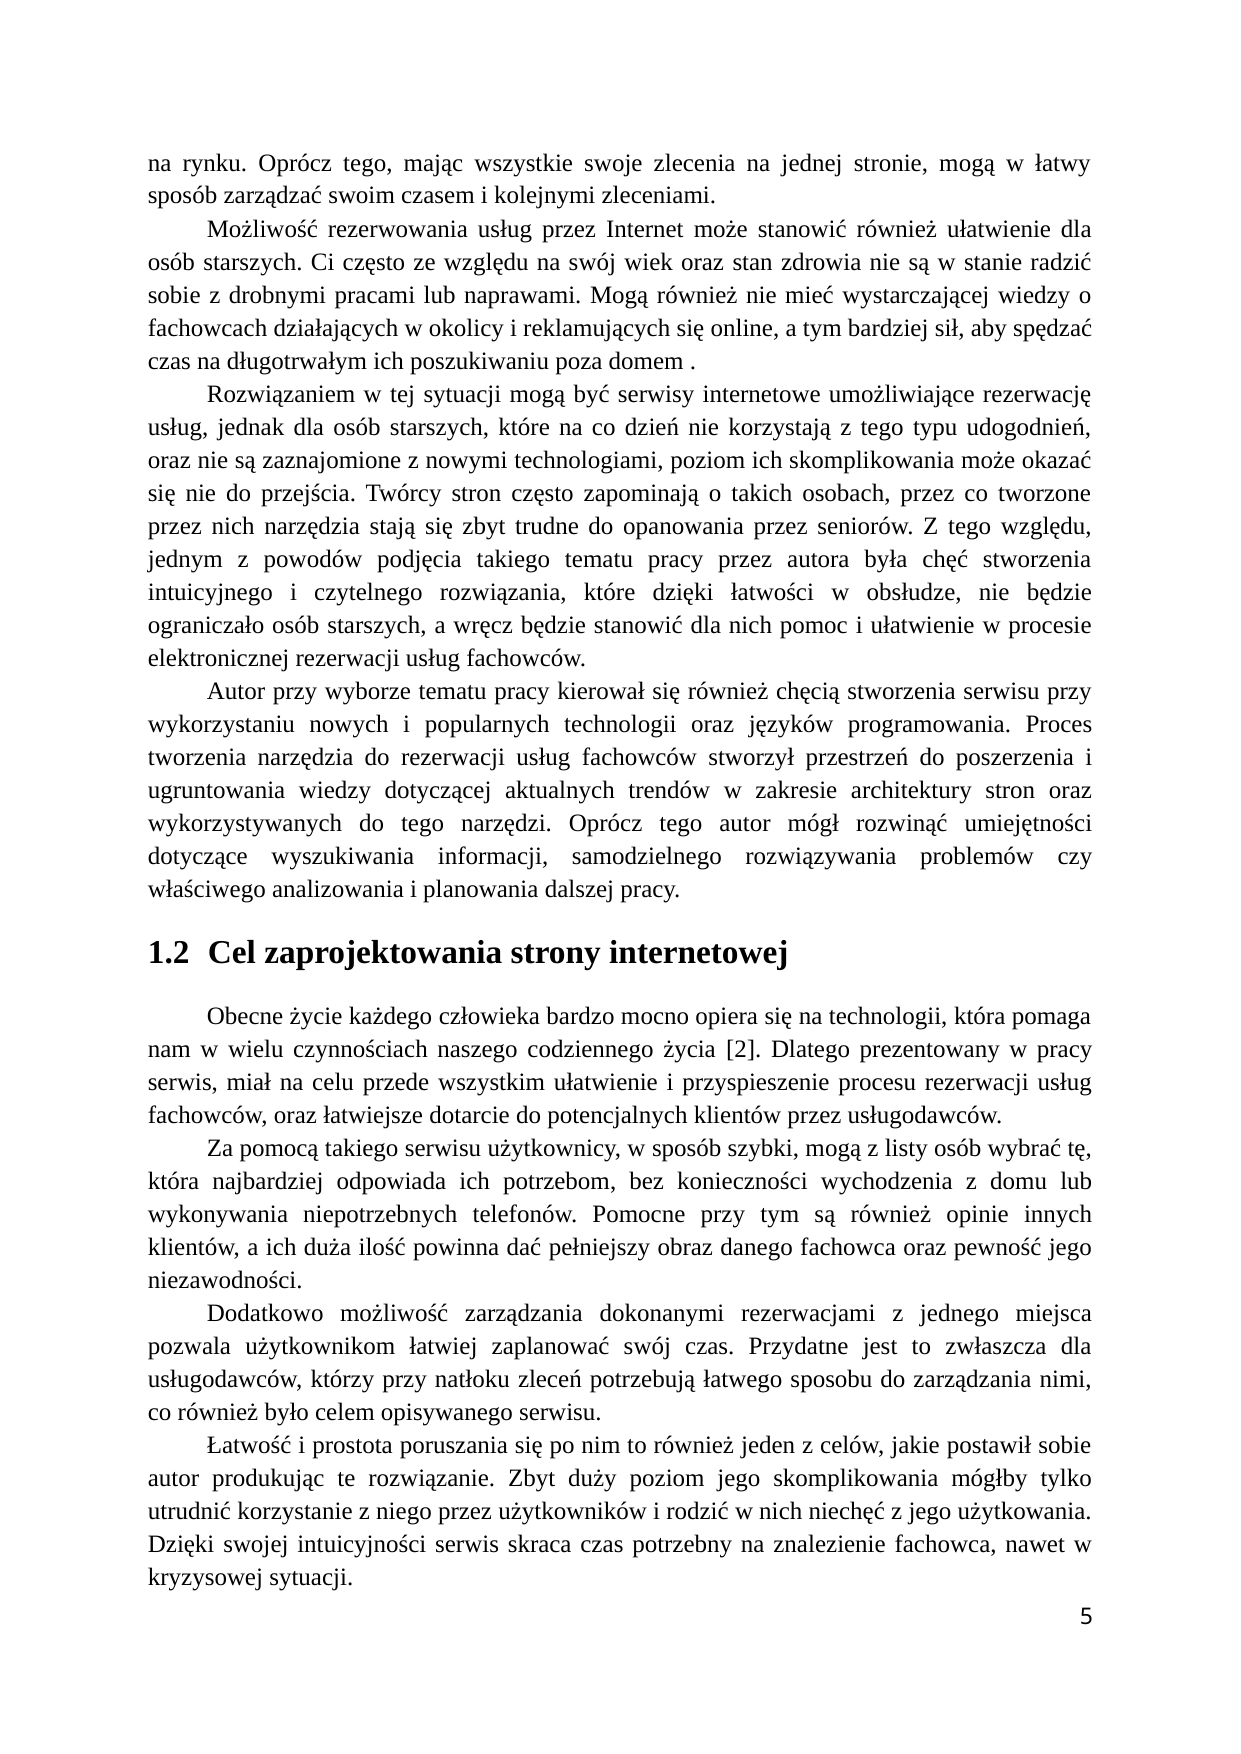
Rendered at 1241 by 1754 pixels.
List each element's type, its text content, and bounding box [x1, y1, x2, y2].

text Autor przy wyborze tematu pracy kierował się również chęcią stworzenia serwisu przy wykorzystaniu nowych i popularnych technologii oraz języków programowania. Proces tworzenia narzędzia do rezerwacji usług fachowców stworzył przestrzeń do poszerzenia i ugruntowania wiedzy dotyczącej aktualnych trendów w zakresie architektury stron oraz wykorzystywanych do tego narzędzi. Oprócz tego autor mógł rozwinąć umiejętności dotyczące wyszukiwania informacji, samodzielnego rozwiązywania problemów czy właściwego analizowania i planowania dalszej pracy. [148, 676, 1093, 903]
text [148, 148, 1093, 209]
text Łatwość i prostota poruszania się po nim to również jeden z celów, jakie postawił sobie autor produkując te rozwiązanie. Zbyt duży poziom jego skomplikowania mógłby tylko utrudnić korzystanie z niego przez użytkowników i rodzić w nich niechęć z jego użytkowania. Dzięki swojej intuicyjności serwis skraca czas potrzebny na znalezienie fachowca, nawet w kryzysowej sytuacji. [148, 1430, 1093, 1591]
subtitle Cel zaprojektowania strony internetowej [148, 932, 1093, 970]
text Dodatkowo możliwość zarządzania dokonanymi rezerwacjami z jednego miejsca pozwala użytkownikom łatwiej zaplanować swój czas. Przydatne jest to zwłaszcza dla usługodawców, którzy przy natłoku zleceń potrzebują łatwego sposobu do zarządzania nimi, co również było celem opisywanego serwisu. [148, 1298, 1093, 1426]
text Rozwiązaniem w tej sytuacji mogą być serwisy internetowe umożliwiające rezerwację usług, jednak dla osób starszych, które na co dzień nie korzystają z tego typu udogodnień, oraz nie są zaznajomione z nowymi technologiami, poziom ich skomplikowania może okazać się nie do przejścia. Twórcy stron często zapominają o takich osobach, przez co tworzone przez nich narzędzia stają się zbyt trudne do opanowania przez seniorów. Z tego względu, jednym z powodów podjęcia takiego tematu pracy przez autora była chęć stworzenia intuicyjnego i czytelnego rozwiązania, które dzięki łatwości w obsłudze, nie będzie ograniczało osób starszych, a wręcz będzie stanowić dla nich pomoc i ułatwienie w procesie elektronicznej rezerwacji usług fachowców. [148, 379, 1093, 672]
text Obecne życie każdego człowieka bardzo mocno opiera się na technologii, która pomaga nam w wielu czynnościach naszego codziennego życia . Dlatego prezentowany w pracy serwis, miał na celu przede wszystkim ułatwienie i przyspieszenie procesu rezerwacji usług fachowców, oraz łatwiejsze dotarcie do potencjalnych klientów przez usługodawców. [148, 1001, 1093, 1129]
text Za pomocą takiego serwisu użytkownicy, w sposób szybki, mogą z listy osób wybrać tę, która najbardziej odpowiada ich potrzebom, bez konieczności wychodzenia z domu lub wykonywania niepotrzebnych telefonów. Pomocne przy tym są również opinie innych klientów, a ich duża ilość powinna dać pełniejszy obraz danego fachowca oraz pewność jego niezawodności. [148, 1133, 1093, 1294]
text Możliwość rezerwowania usług przez Internet może stanowić również ułatwienie dla osób starszych. Ci często ze względu na swój wiek oraz stan zdrowia nie są w stanie radzić sobie z drobnymi pracami lub naprawami. Mogą również nie mieć wystarczającej wiedzy o fachowcach działających w okolicy i reklamujących się online, a tym bardziej sił, aby spędzać czas na długotrwałym ich poszukiwaniu poza domem . [148, 214, 1093, 374]
